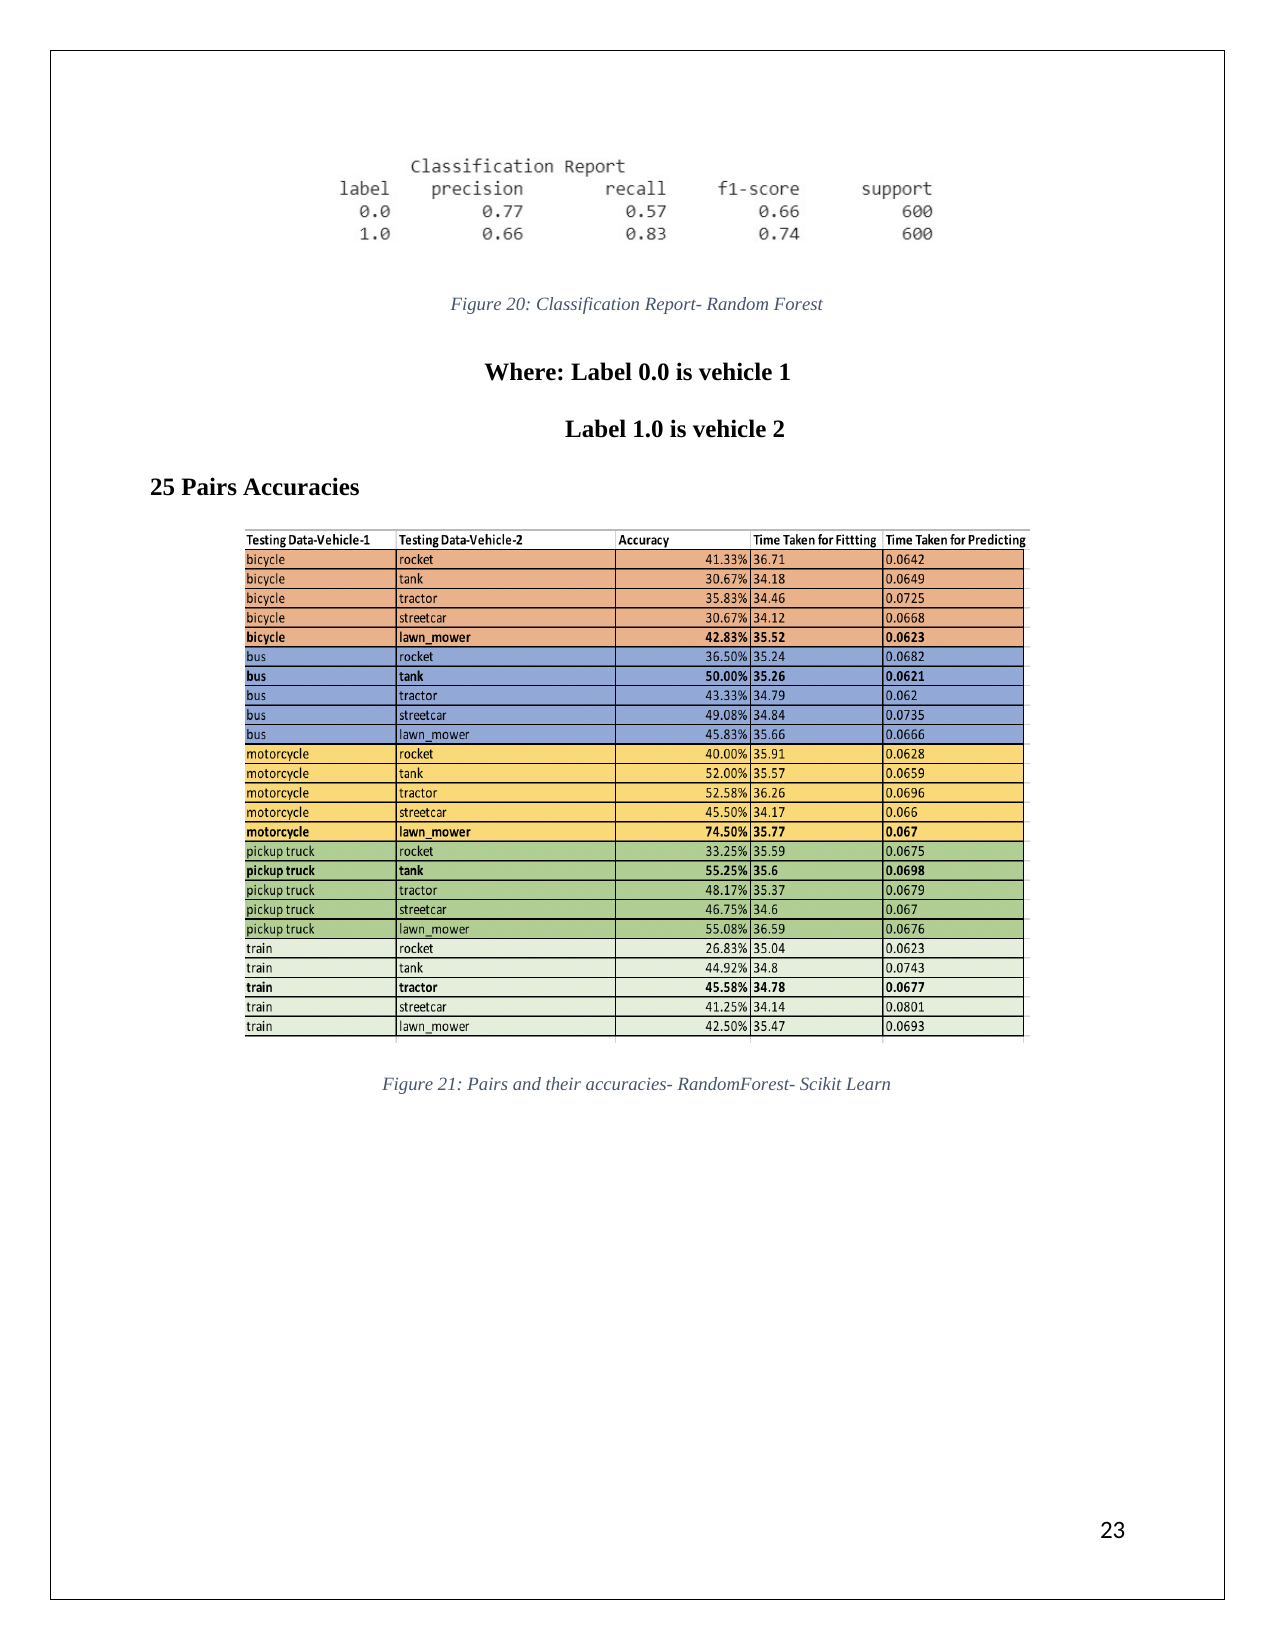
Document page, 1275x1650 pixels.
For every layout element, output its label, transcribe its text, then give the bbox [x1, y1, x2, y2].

text Where: Label 0.0 is vehicle 1 [150, 357, 1125, 386]
picture [245, 529, 1030, 1043]
text 25 Pairs Accuracies [150, 472, 1125, 501]
text Figure 21: Pairs and their accuracies- RandomForest- Scikit Learn [150, 1073, 1125, 1095]
picture [330, 150, 946, 263]
text Label 1.0 is vehicle 2 [150, 414, 1125, 443]
text Figure 20: Classification Report- Random Forest [150, 293, 1125, 314]
